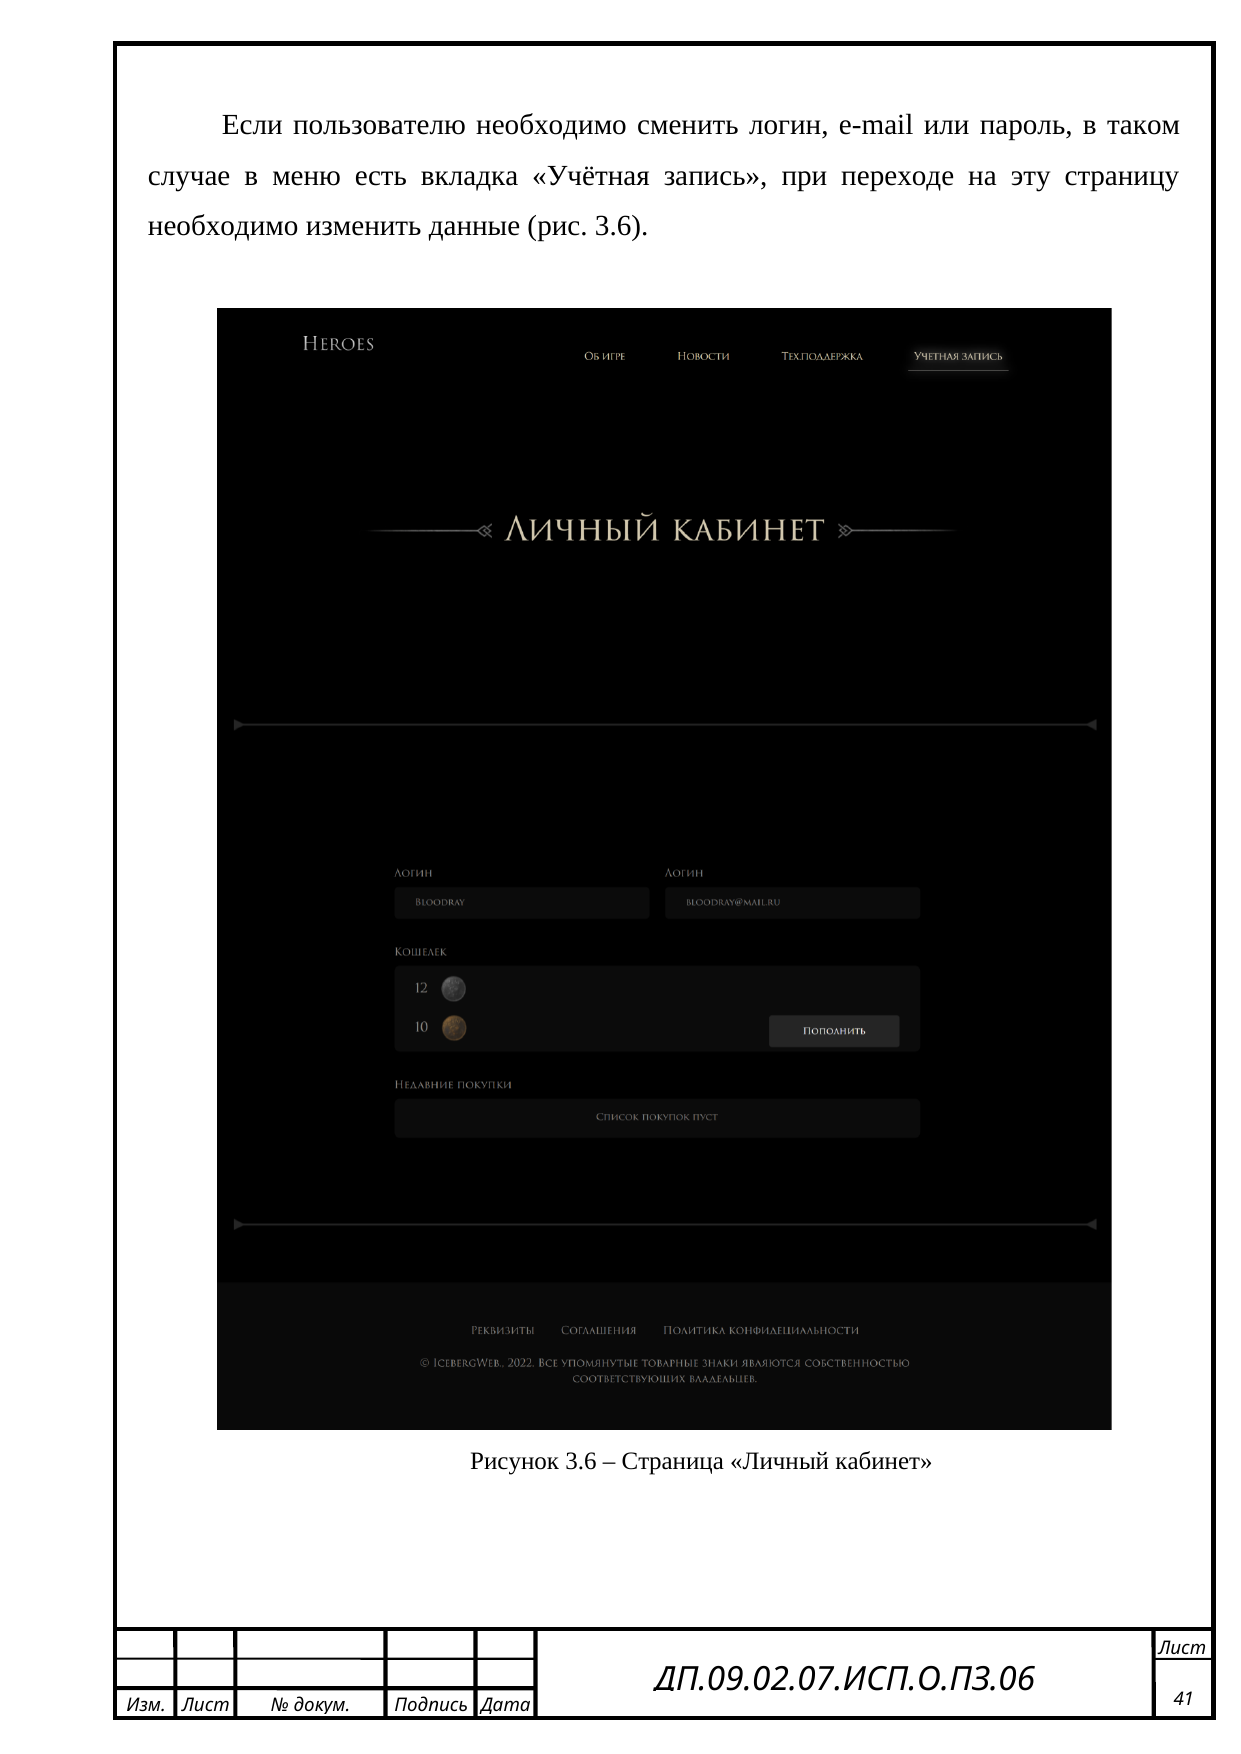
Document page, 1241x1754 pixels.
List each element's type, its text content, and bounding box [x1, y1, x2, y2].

picture [217, 308, 1112, 1430]
text Рисунок 3.6 – Страница «Личный кабинет» [148, 1446, 1181, 1475]
text Если пользователю необходимо сменить логин, e-mail или пароль, в таком случае в меню есть вкладка «Учётная запись», при переходе на эту страницу необходимо изменить данные (рис. 3.6). [148, 107, 1181, 242]
